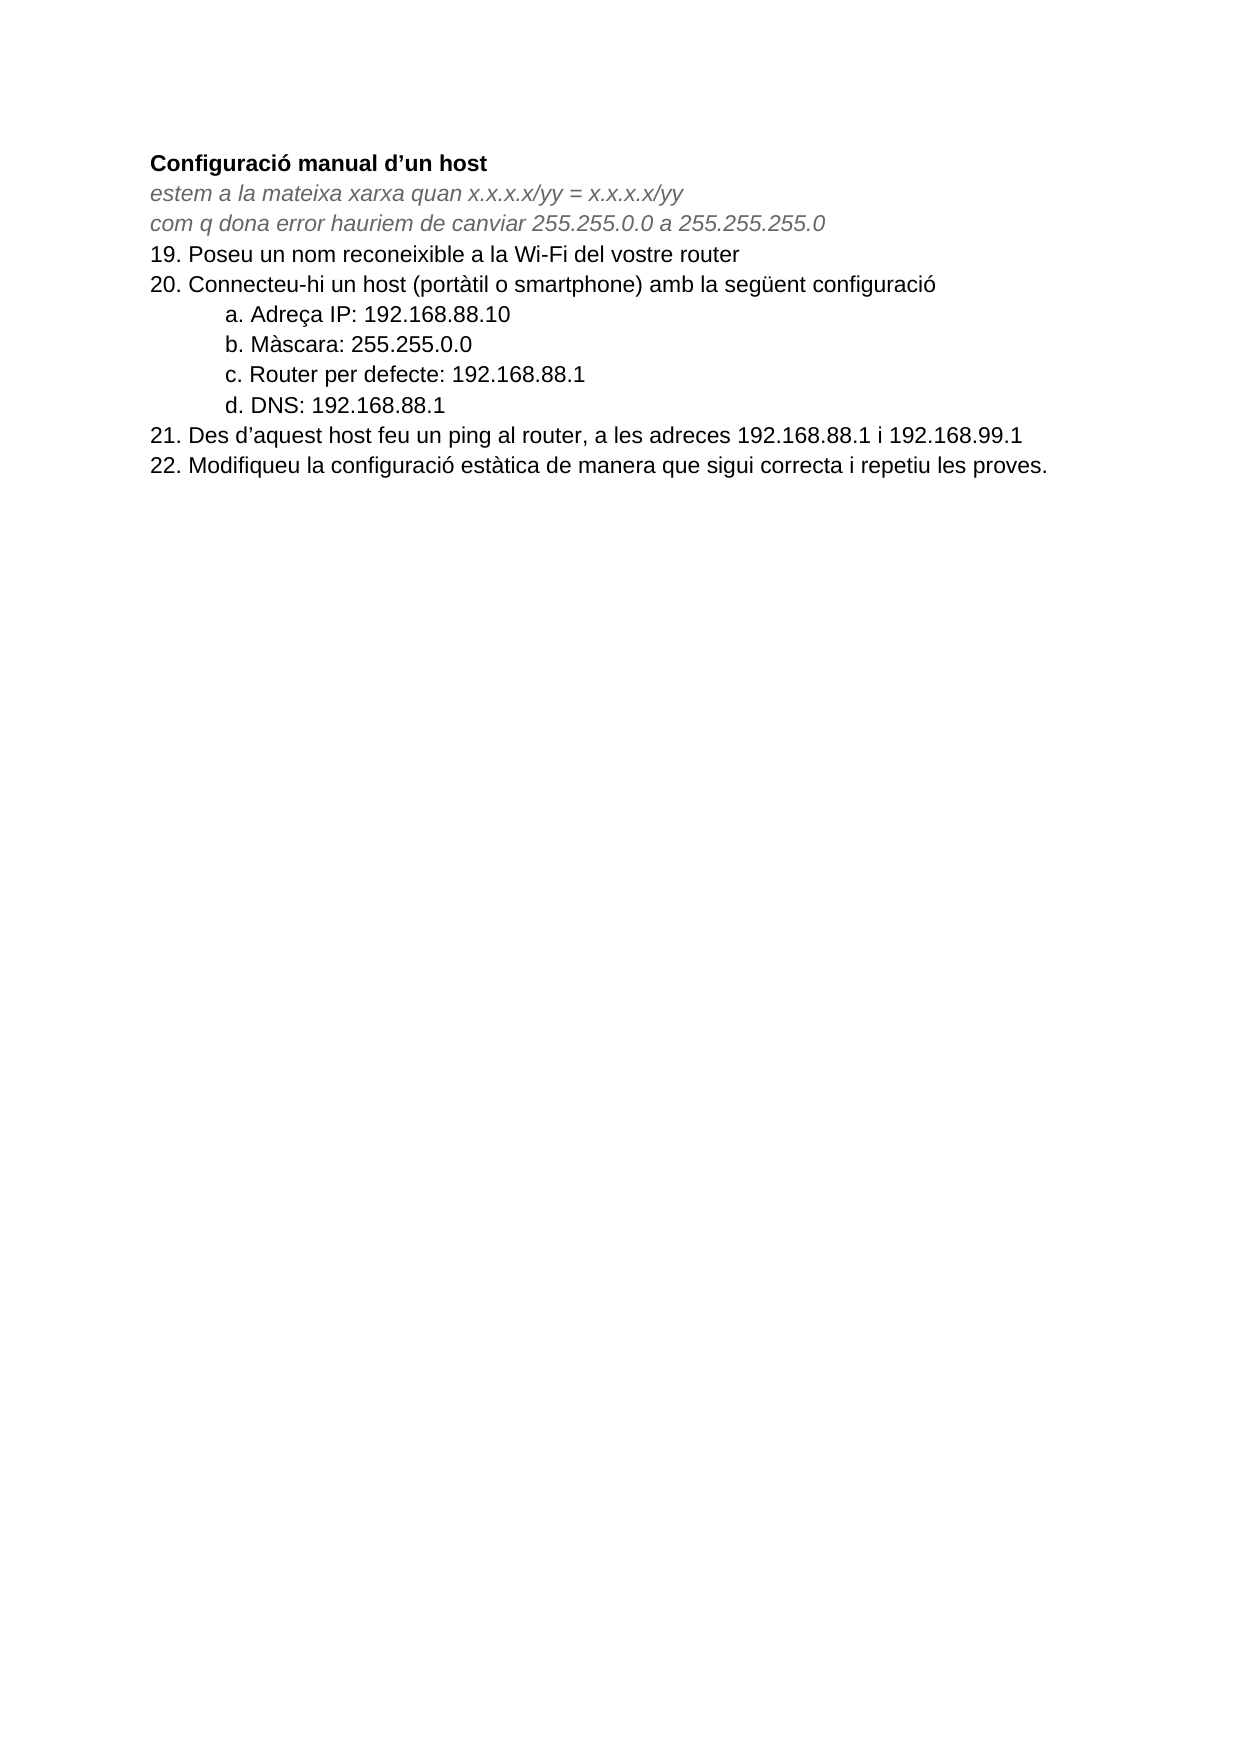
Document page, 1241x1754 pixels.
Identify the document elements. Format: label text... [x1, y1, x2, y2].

text com q dona error hauriem de canviar 255.255.0.0 a 255.255.255.0 [150, 210, 1090, 237]
text d. DNS: 192.168.88.1 [225, 392, 1090, 418]
text estem a la mateixa xarxa quan x.x.x.x/yy = x.x.x.x/yy [150, 180, 1090, 207]
text c. Router per defecte: 192.168.88.1 [225, 361, 1090, 388]
text b. Màscara: 255.255.0.0 [225, 331, 1090, 358]
text a. Adreça IP: 192.168.88.10 [225, 301, 1090, 327]
text 21. Des d’aquest host feu un ping al router, a les adreces 192.168.88.1 i 192.168.99.1 [150, 422, 1090, 448]
text 19. Poseu un nom reconeixible a la Wi-Fi del vostre router [150, 241, 1090, 267]
text 20. Connecteu-hi un host (portàtil o smartphone) amb la següent configuració [150, 271, 1090, 297]
text 22. Modifiqueu la configuració estàtica de manera que sigui correcta i repetiu les proves. [150, 452, 1090, 478]
text Configuració manual d’un host [150, 150, 1090, 176]
